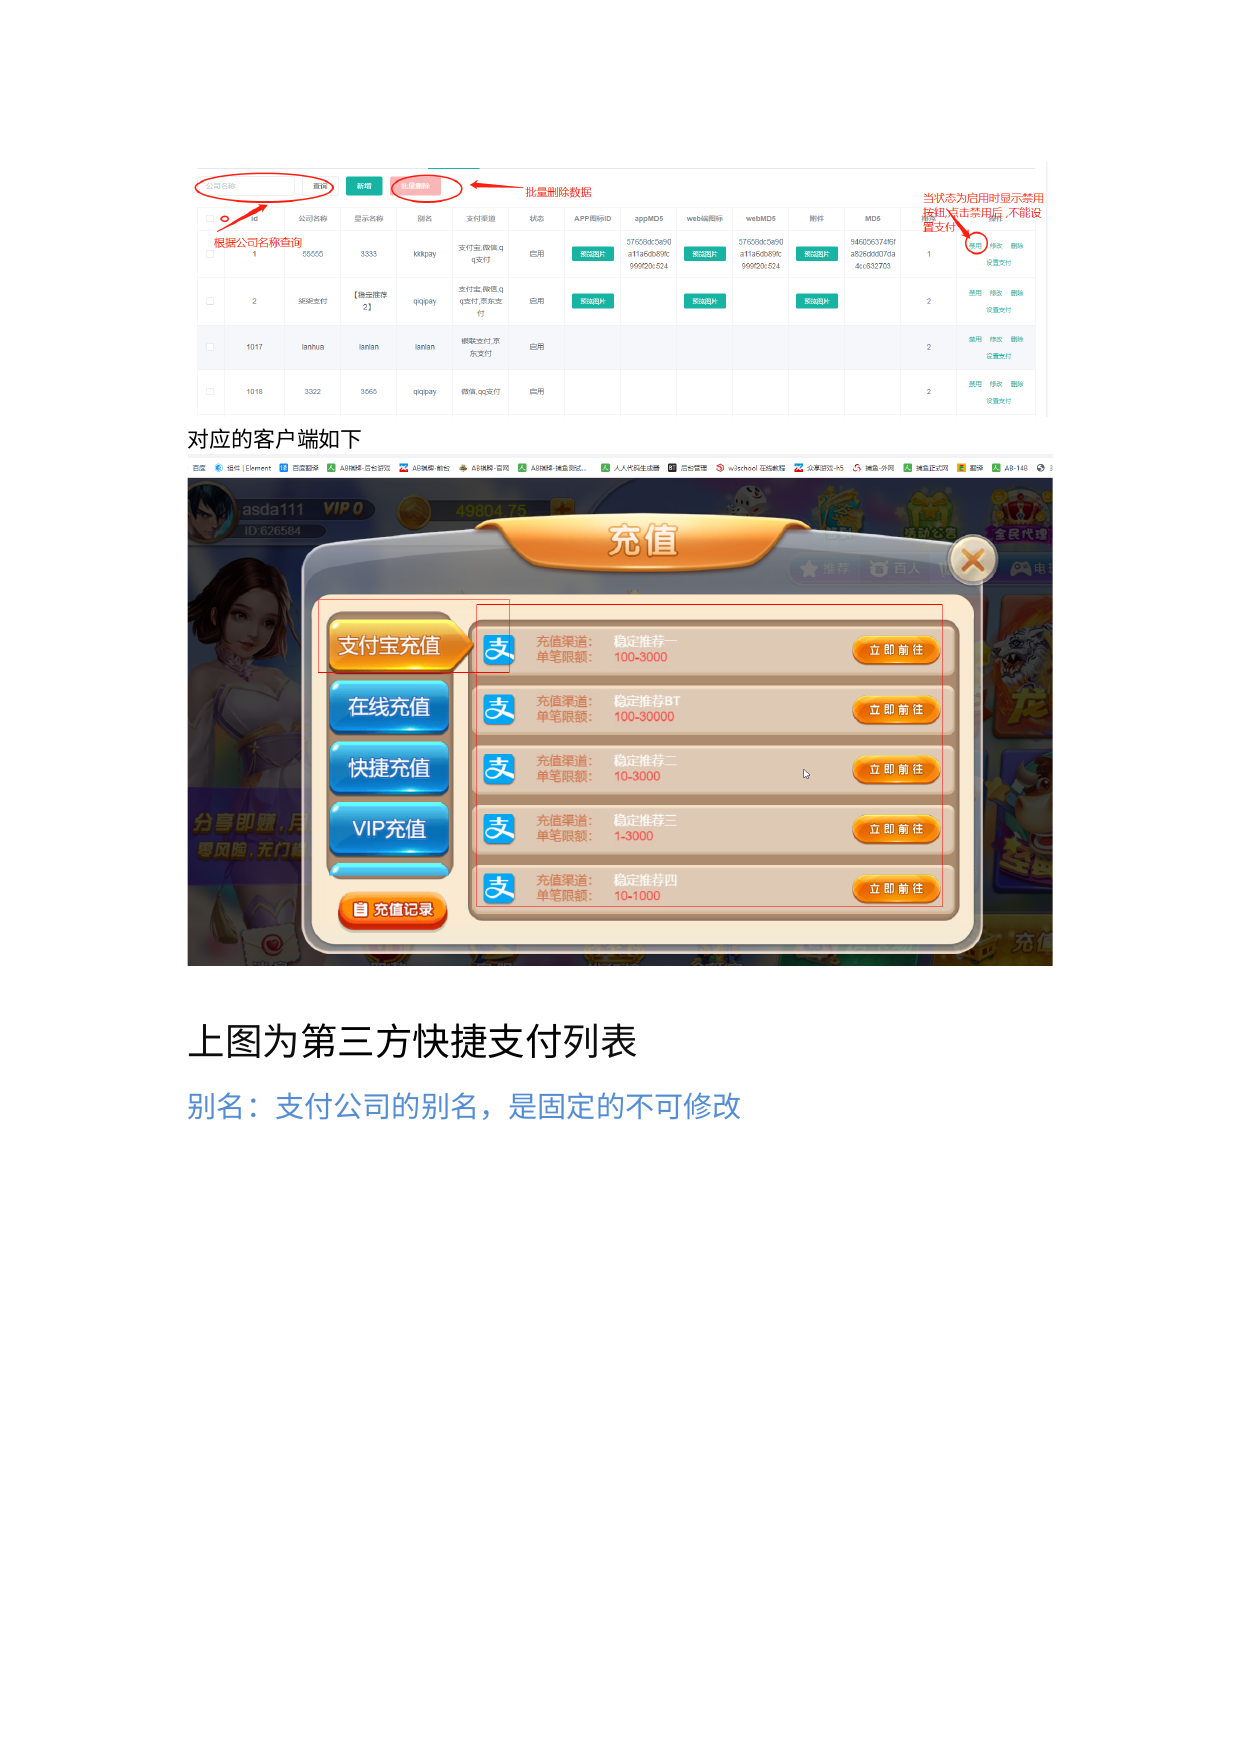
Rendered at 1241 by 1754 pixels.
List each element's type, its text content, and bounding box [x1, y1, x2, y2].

text 别名：支付公司的别名，是固定的不可修改 [187, 1072, 1053, 1137]
text 上图为第三方快捷支付列表 [187, 1007, 1053, 1072]
text 对应的客户端如下 [187, 422, 1053, 454]
picture [187, 454, 1053, 966]
picture [187, 162, 1048, 417]
